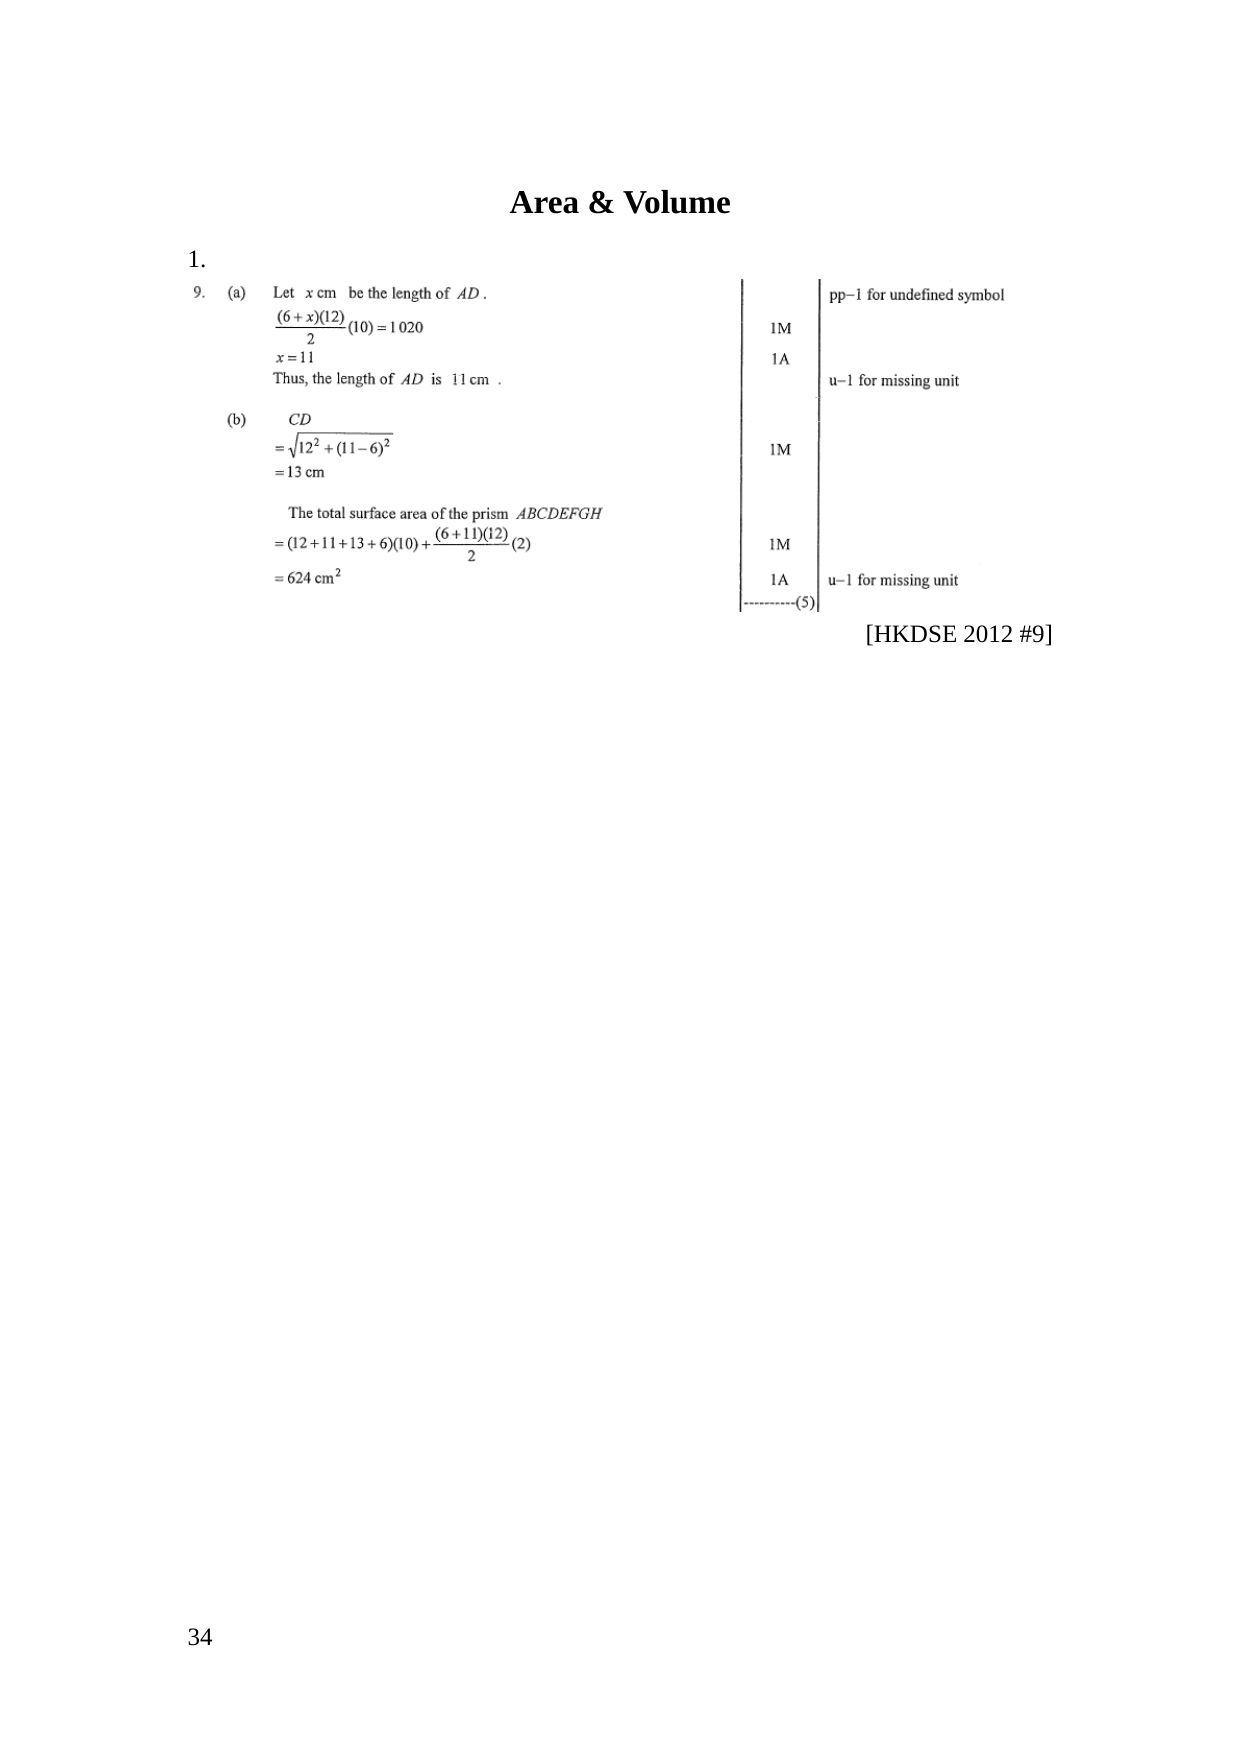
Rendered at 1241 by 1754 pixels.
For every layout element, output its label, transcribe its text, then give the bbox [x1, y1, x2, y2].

text Area & Volume [187, 164, 1053, 239]
text 1. [187, 239, 1053, 277]
text [HKDSE 2012 #9] [187, 614, 1053, 652]
